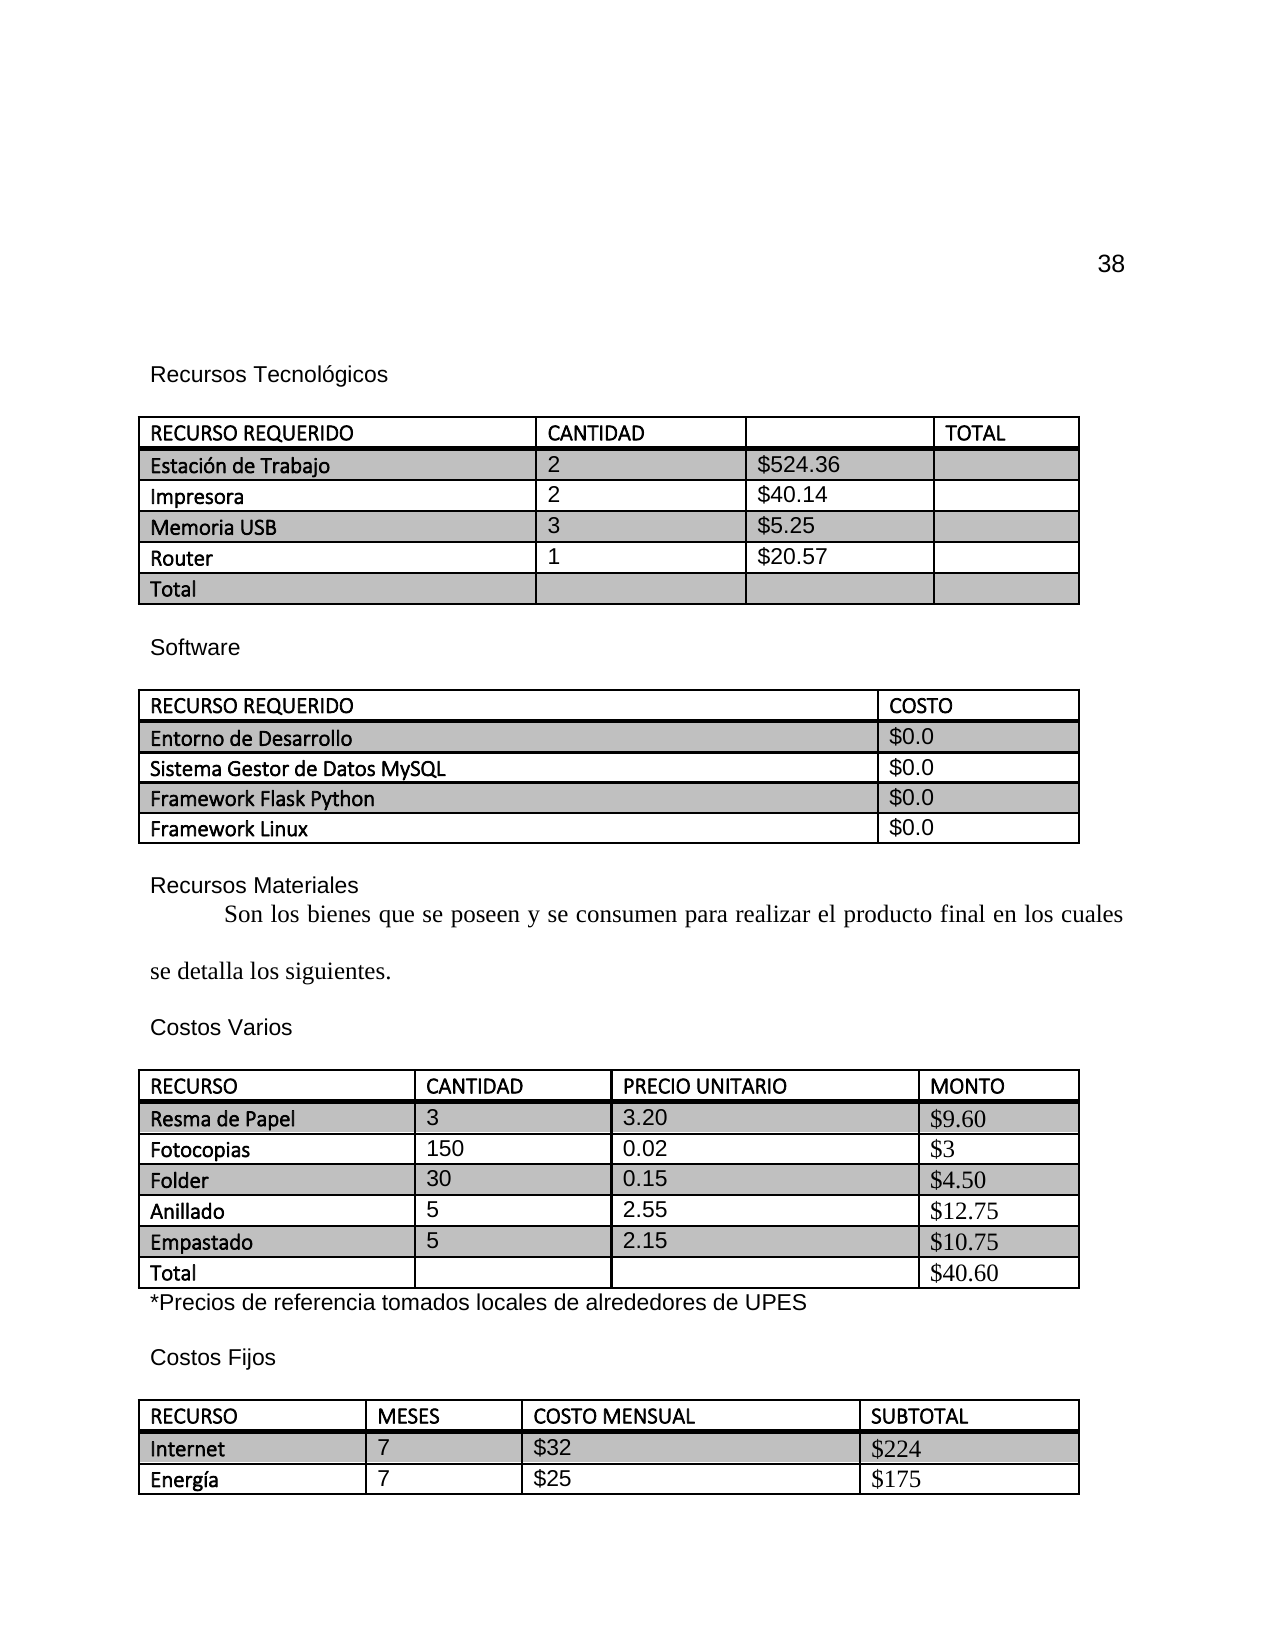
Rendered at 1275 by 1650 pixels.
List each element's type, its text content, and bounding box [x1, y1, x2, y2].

table_cell $0.0 [879, 723, 1078, 751]
table_cell $0.0 [879, 814, 1078, 842]
table_cell $0.0 [879, 784, 1078, 812]
text Costos Varios [150, 1014, 1125, 1040]
table_header RECURSO REQUERIDO [140, 418, 535, 446]
table_cell Folder [140, 1165, 414, 1194]
table_header CANTIDAD [416, 1071, 610, 1099]
table_header COSTO [747, 418, 933, 446]
table_cell Empastado [140, 1227, 414, 1256]
table_cell 3 [537, 512, 745, 541]
table_cell $175 [861, 1465, 1078, 1493]
table_cell Energía [140, 1465, 365, 1493]
table_cell [935, 543, 1078, 572]
table_cell $32 [523, 1434, 859, 1462]
table_cell $3 [920, 1135, 1078, 1163]
text Recursos Tecnológicos [150, 361, 1125, 387]
table_cell Estación de Trabajo [140, 451, 535, 479]
table_cell $10.75 [920, 1227, 1078, 1256]
table_cell Resma de Papel [140, 1104, 414, 1132]
table_header COSTO [879, 691, 1078, 719]
table_cell 3.20 [613, 1104, 918, 1132]
table_cell 7 [367, 1434, 521, 1462]
table_cell 0.02 [613, 1135, 918, 1163]
table_cell Framework Linux [140, 814, 877, 842]
table_header RECURSO [140, 1401, 365, 1429]
table_cell Total [140, 1258, 414, 1287]
table_cell Framework Flask Python [140, 784, 877, 812]
table_cell $40.60 [920, 1258, 1078, 1287]
table_header COSTO MENSUAL [523, 1401, 859, 1429]
table_cell [537, 574, 745, 603]
table_header MONTO [920, 1071, 1078, 1099]
table_cell 30 [416, 1165, 610, 1194]
text *Precios de referencia tomados locales de alrededores de UPES [150, 1289, 1125, 1315]
text Costos Fijos [150, 1344, 1125, 1370]
text Recursos Materiales [150, 872, 1125, 899]
table_cell 2 [537, 481, 745, 510]
table_cell 3 [416, 1104, 610, 1132]
table_cell Total [140, 574, 535, 603]
text Son los bienes que se poseen y se consumen para realizar el producto final en los cuales se detalla los siguientes. [150, 899, 1125, 985]
table_cell $40.14 [747, 481, 933, 510]
table_cell 2.55 [613, 1196, 918, 1225]
table_cell 0.15 [613, 1165, 918, 1194]
table_cell Router [140, 543, 535, 572]
table_cell $5.25 [747, 512, 933, 541]
table_header RECURSO [140, 1071, 414, 1099]
table_cell 2 [537, 451, 745, 479]
table_cell 150 [416, 1135, 610, 1163]
table_cell 7 [367, 1465, 521, 1493]
table_cell Internet [140, 1434, 365, 1462]
table_cell Anillado [140, 1196, 414, 1225]
table_cell [613, 1258, 918, 1287]
table_cell 1 [537, 543, 745, 572]
table_cell [935, 451, 1078, 479]
table_header TOTAL [935, 418, 1078, 446]
table_cell 5 [416, 1227, 610, 1256]
table_cell $224 [861, 1434, 1078, 1462]
table_header MESES [367, 1401, 521, 1429]
table_cell $12.75 [920, 1196, 1078, 1225]
table_cell [935, 574, 1078, 603]
table_cell $25 [523, 1465, 859, 1493]
table_cell [747, 574, 933, 603]
table_cell 2.15 [613, 1227, 918, 1256]
table_cell [935, 481, 1078, 510]
table_cell Sistema Gestor de Datos MySQL [140, 754, 877, 781]
table_cell $20.57 [747, 543, 933, 572]
table_header RECURSO REQUERIDO [140, 691, 877, 719]
table_cell $9.60 [920, 1104, 1078, 1132]
table_cell $524.36 [747, 451, 933, 479]
table_header SUBTOTAL [861, 1401, 1078, 1429]
table_header PRECIO UNITARIO [613, 1071, 918, 1099]
text Software [150, 633, 1125, 660]
table_cell $4.50 [920, 1165, 1078, 1194]
table_header CANTIDAD [537, 418, 745, 446]
table_cell Impresora [140, 481, 535, 510]
table_cell [935, 512, 1078, 541]
table_cell $0.0 [879, 754, 1078, 781]
table_cell Fotocopias [140, 1135, 414, 1163]
table_cell Entorno de Desarrollo [140, 723, 877, 751]
table_cell Memoria USB [140, 512, 535, 541]
table_cell [416, 1258, 610, 1287]
table_cell 5 [416, 1196, 610, 1225]
